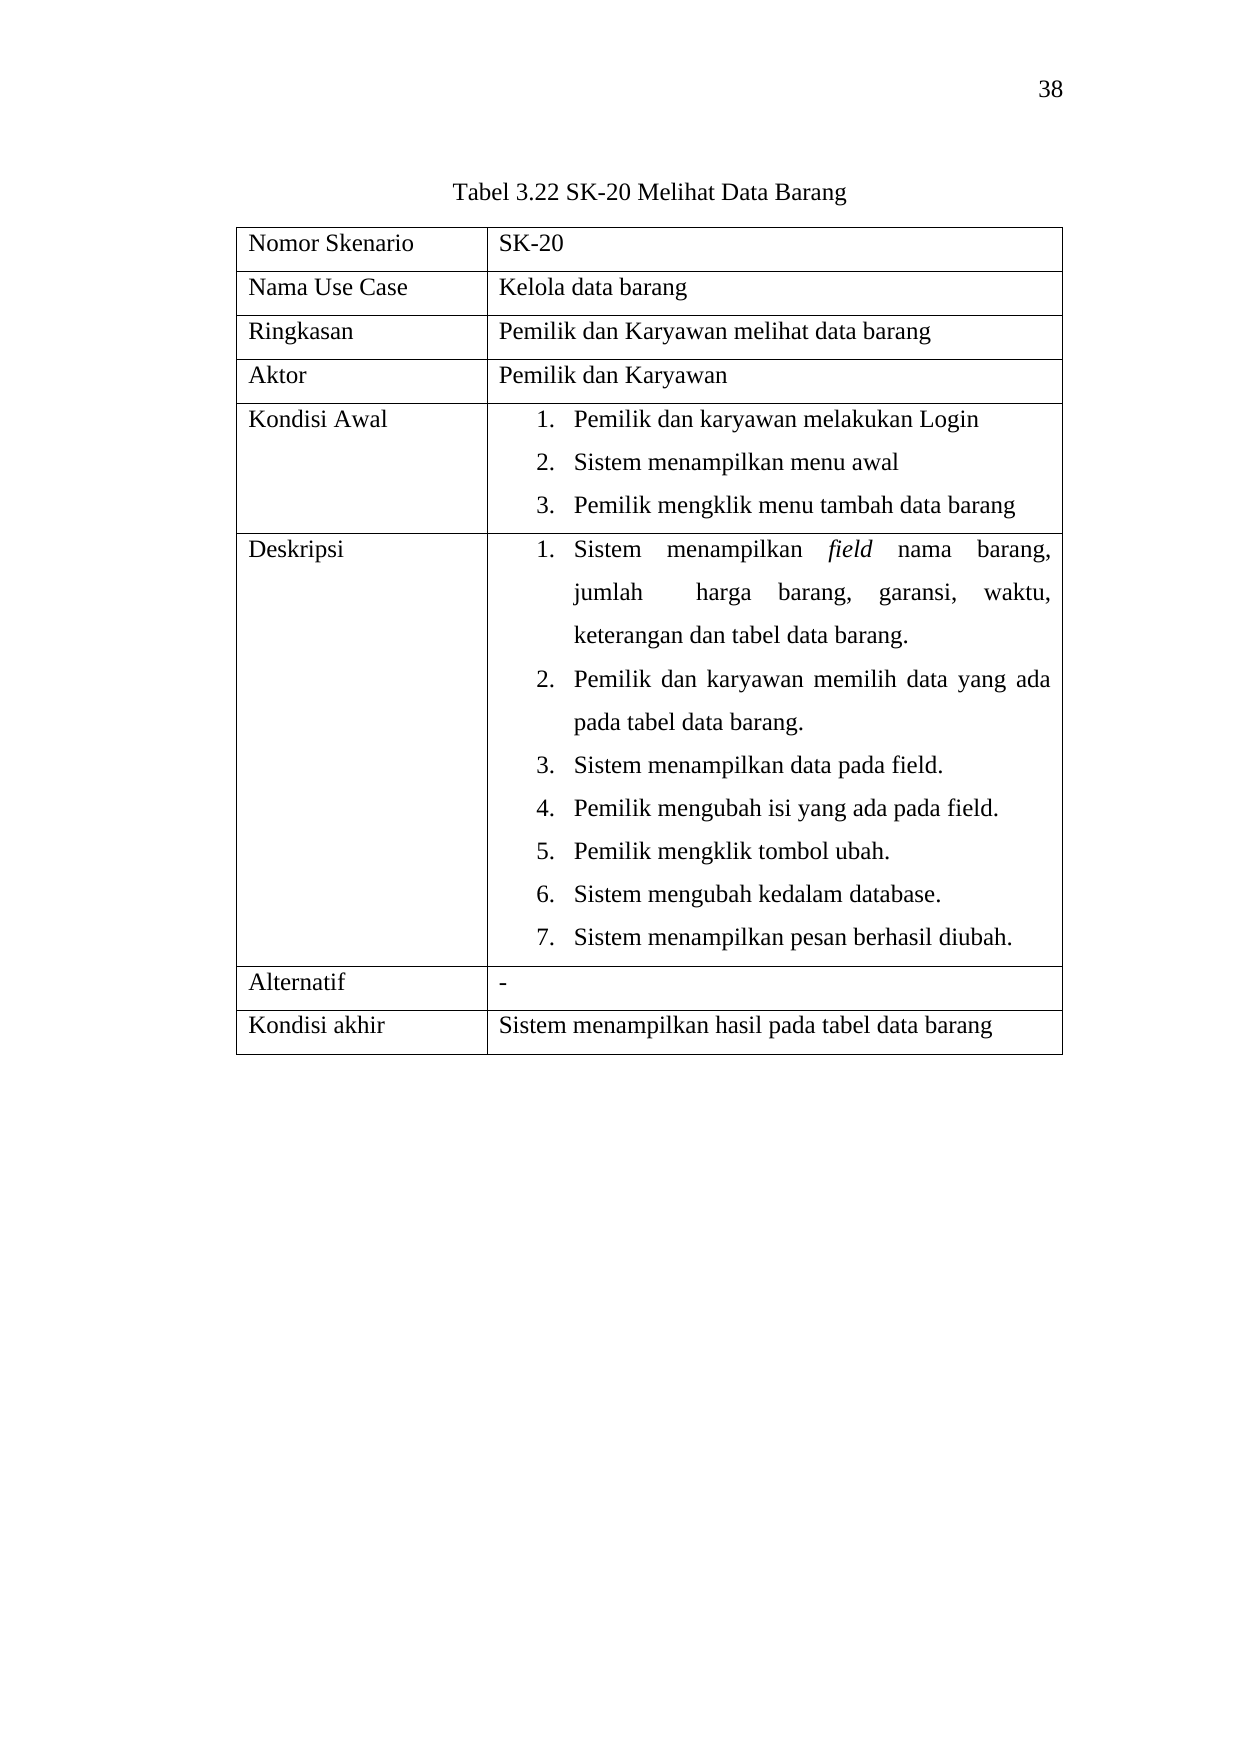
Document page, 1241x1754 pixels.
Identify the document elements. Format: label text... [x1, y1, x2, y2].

table_cell Aktor [237, 360, 487, 403]
table_header SK-20 [488, 228, 1062, 271]
table_cell - [488, 967, 1062, 1009]
table_cell Ringkasan [237, 316, 487, 359]
text Tabel 3.22 SK-20 Melihat Data Barang [236, 177, 1063, 206]
table_cell Deskripsi [237, 534, 487, 966]
table_cell Kondisi akhir [237, 1011, 487, 1054]
table_cell Kondisi Awal [237, 404, 487, 533]
table_cell Kelola data barang [488, 272, 1062, 315]
table_cell Alternatif [237, 967, 487, 1009]
table_cell Pemilik dan Karyawan [488, 360, 1062, 403]
table_cell Nama Use Case [237, 272, 487, 315]
table_cell Pemilik dan Karyawan melihat data barang [488, 316, 1062, 359]
table_header Nomor Skenario [237, 228, 487, 271]
table_cell Sistem menampilkan field nama barang, jumlah harga barang, garansi, waktu, keterangan dan tabel data barang. Pemilik dan karyawan memilih data yang ada pada tabel data barang. Sistem menampilkan data pada field. Pemilik mengubah isi yang ada pada field. Pemilik mengklik tombol ubah. Sistem mengubah kedalam database. Sistem menampilkan pesan berhasil diubah. [488, 534, 1062, 966]
table_cell Sistem menampilkan hasil pada tabel data barang [488, 1011, 1062, 1054]
table_cell Pemilik dan karyawan melakukan Login Sistem menampilkan menu awal Pemilik mengklik menu tambah data barang [488, 404, 1062, 533]
